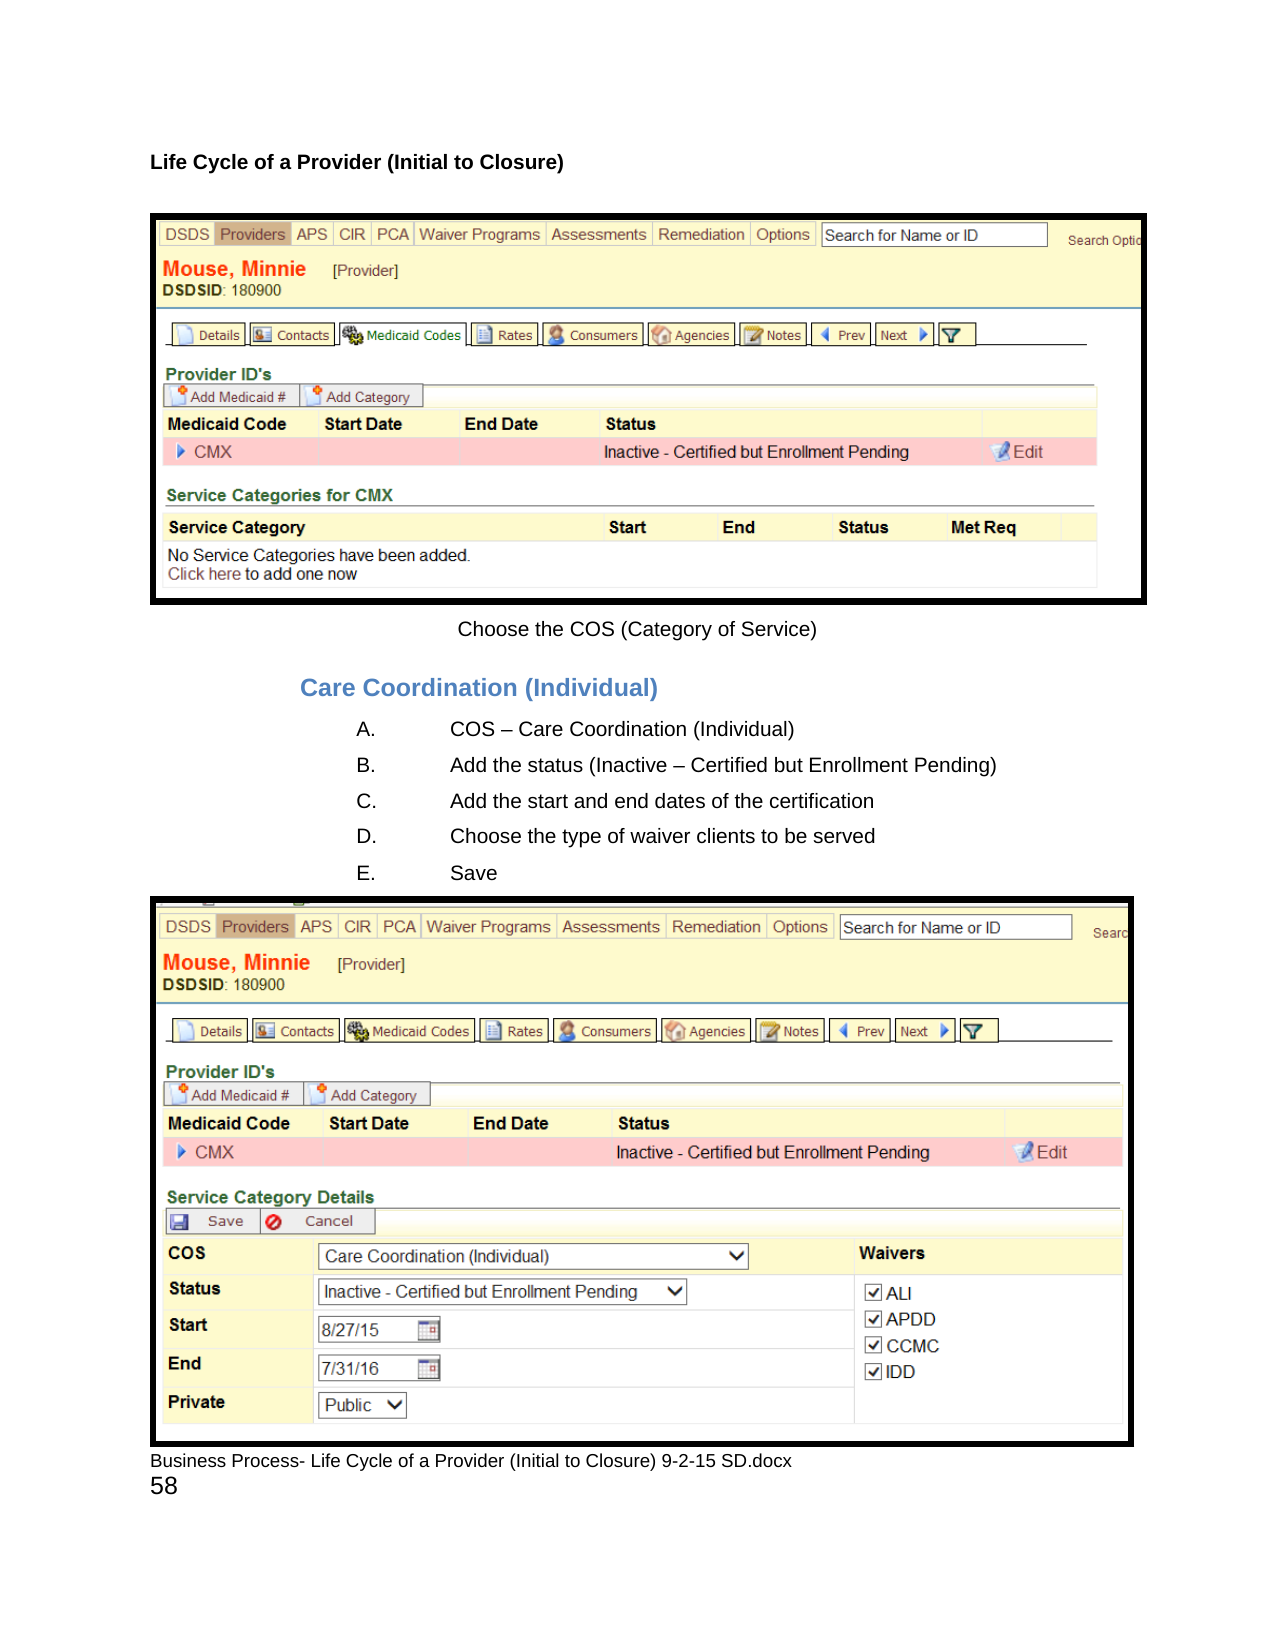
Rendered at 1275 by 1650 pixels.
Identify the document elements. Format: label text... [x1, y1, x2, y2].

list Choose the type of waiver clients to be served [356, 824, 1125, 848]
list Add the status (Inactive – Certified but Enrollment Pending) [356, 752, 1125, 776]
list Add the start and end dates of the certification [356, 788, 1125, 812]
picture [156, 220, 1141, 598]
list COS – Care Coordination (Individual) [356, 717, 1125, 741]
picture [156, 903, 1128, 1441]
